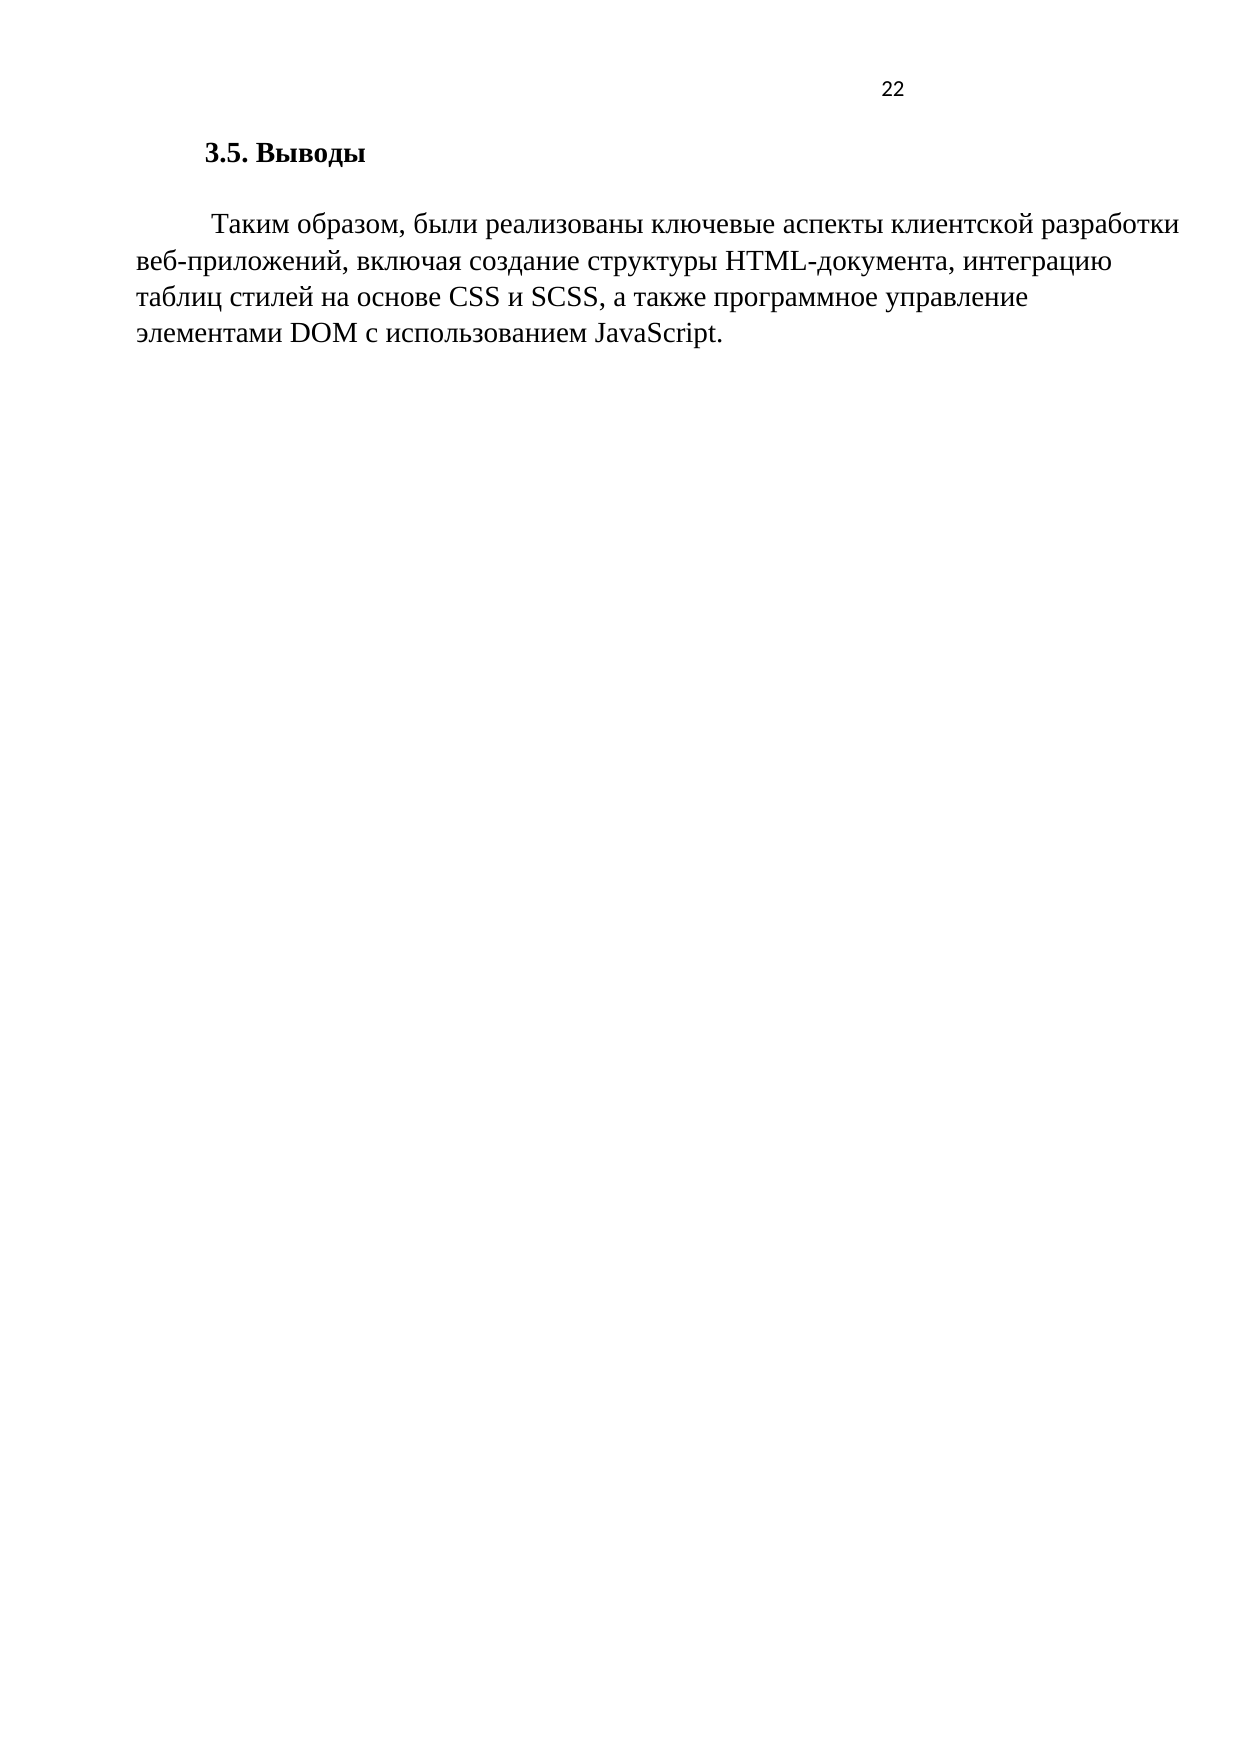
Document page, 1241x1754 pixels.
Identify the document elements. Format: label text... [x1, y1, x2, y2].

subtitle Выводы [136, 135, 1181, 169]
text Таким образом, были реализованы ключевые аспекты клиентской разработки веб-приложений, включая создание структуры HTML-документа, интеграцию таблиц стилей на основе CSS и SCSS, а также программное управление элементами DOM с использованием JavaScript. [136, 207, 1181, 348]
